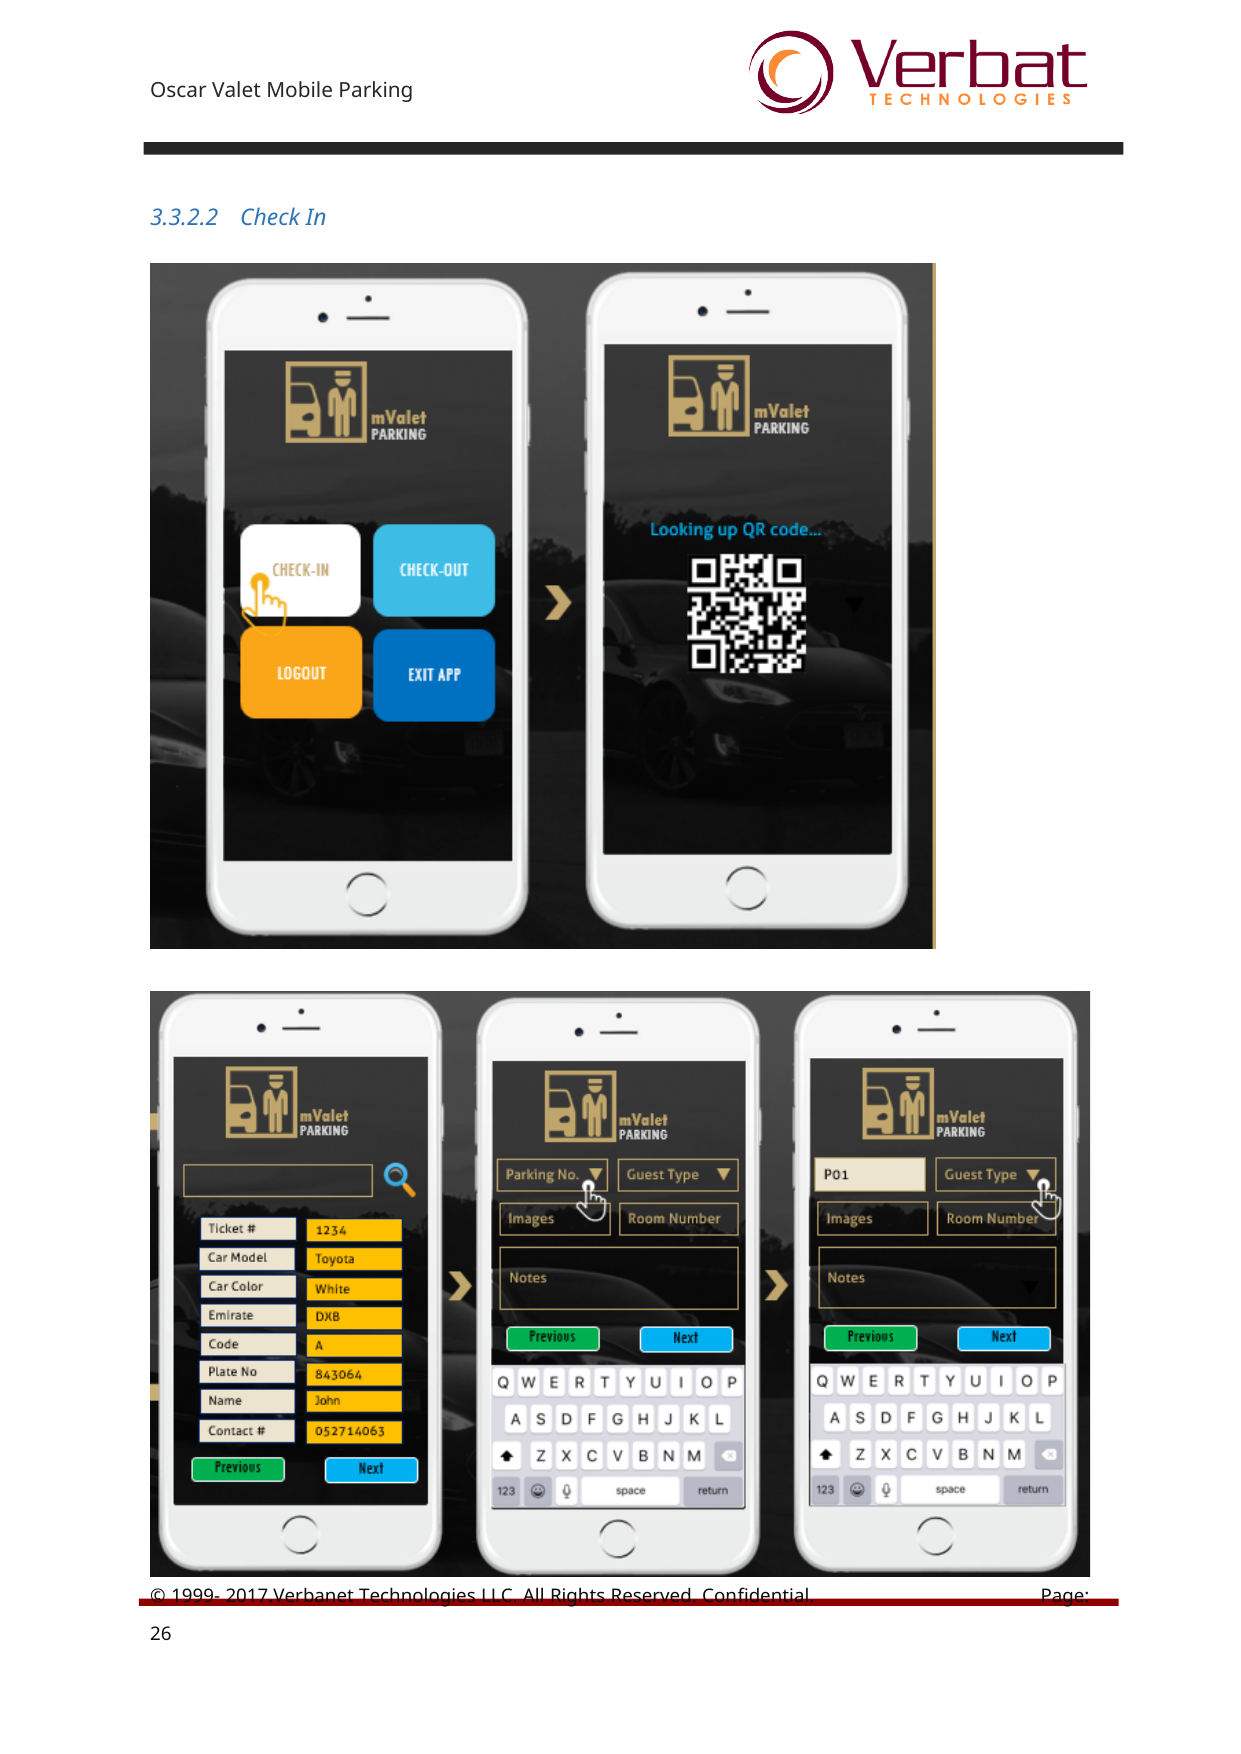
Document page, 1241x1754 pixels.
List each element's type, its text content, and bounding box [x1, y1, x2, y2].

picture [150, 991, 1091, 1577]
subtitle Check In [150, 196, 1090, 233]
picture [745, 26, 1089, 114]
picture [150, 263, 936, 949]
